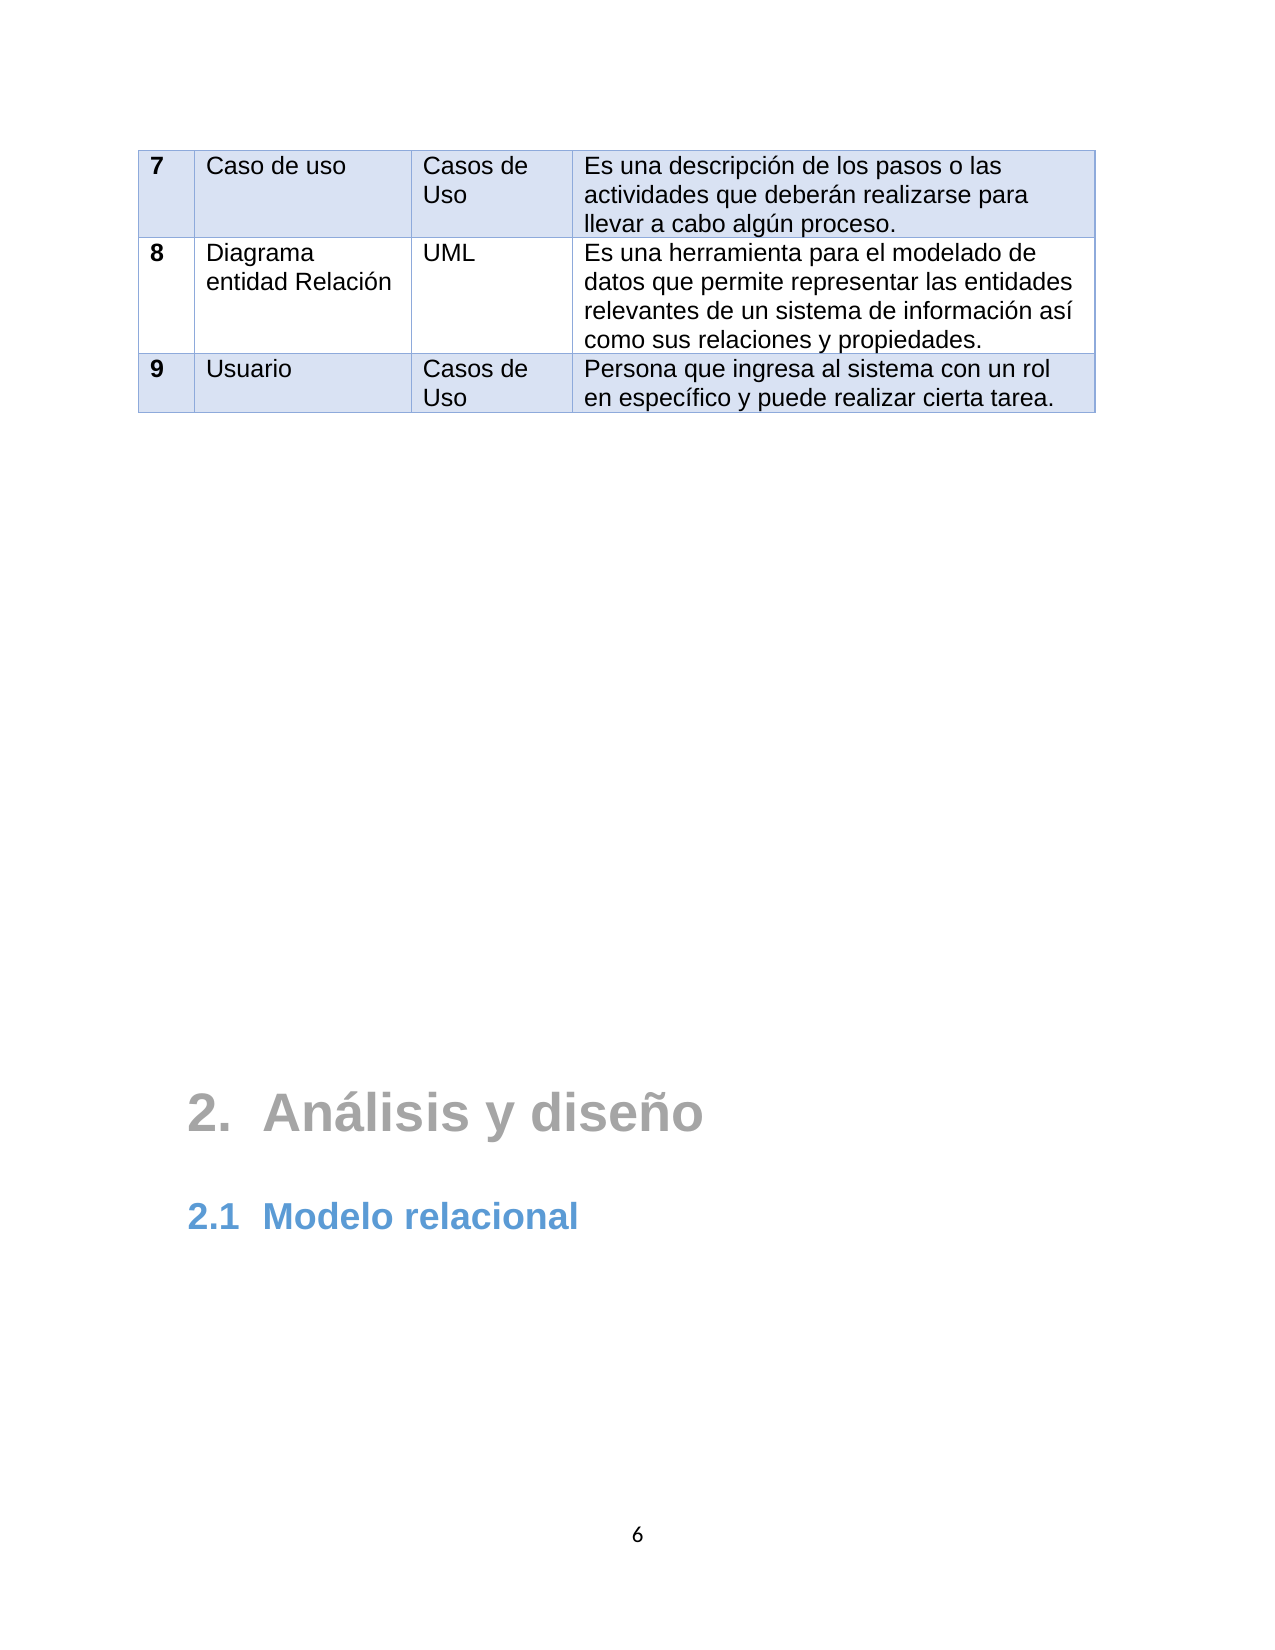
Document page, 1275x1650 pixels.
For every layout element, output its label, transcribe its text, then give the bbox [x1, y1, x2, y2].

table_cell Usuario [195, 354, 411, 412]
table_cell Diagrama entidad Relación [195, 238, 411, 353]
table_cell Caso de uso [195, 151, 411, 237]
table_cell 8 [139, 238, 194, 353]
table_cell Casos de Uso [412, 151, 572, 237]
table_cell Es una descripción de los pasos o las actividades que deberán realizarse para llevar a cabo algún proceso. [573, 151, 1094, 237]
list Análisis y diseño [187, 1081, 1125, 1143]
table_cell Es una herramienta para el modelado de datos que permite representar las entidades relevantes de un sistema de información así como sus relaciones y propiedades. [573, 238, 1094, 353]
table_cell 7 [139, 151, 194, 237]
table_cell UML [412, 238, 572, 353]
table_cell Casos de Uso [412, 354, 572, 412]
list Modelo relacional [187, 1194, 1125, 1238]
table_cell 9 [139, 354, 194, 412]
table_cell Persona que ingresa al sistema con un rol en específico y puede realizar cierta tarea. [573, 354, 1094, 412]
